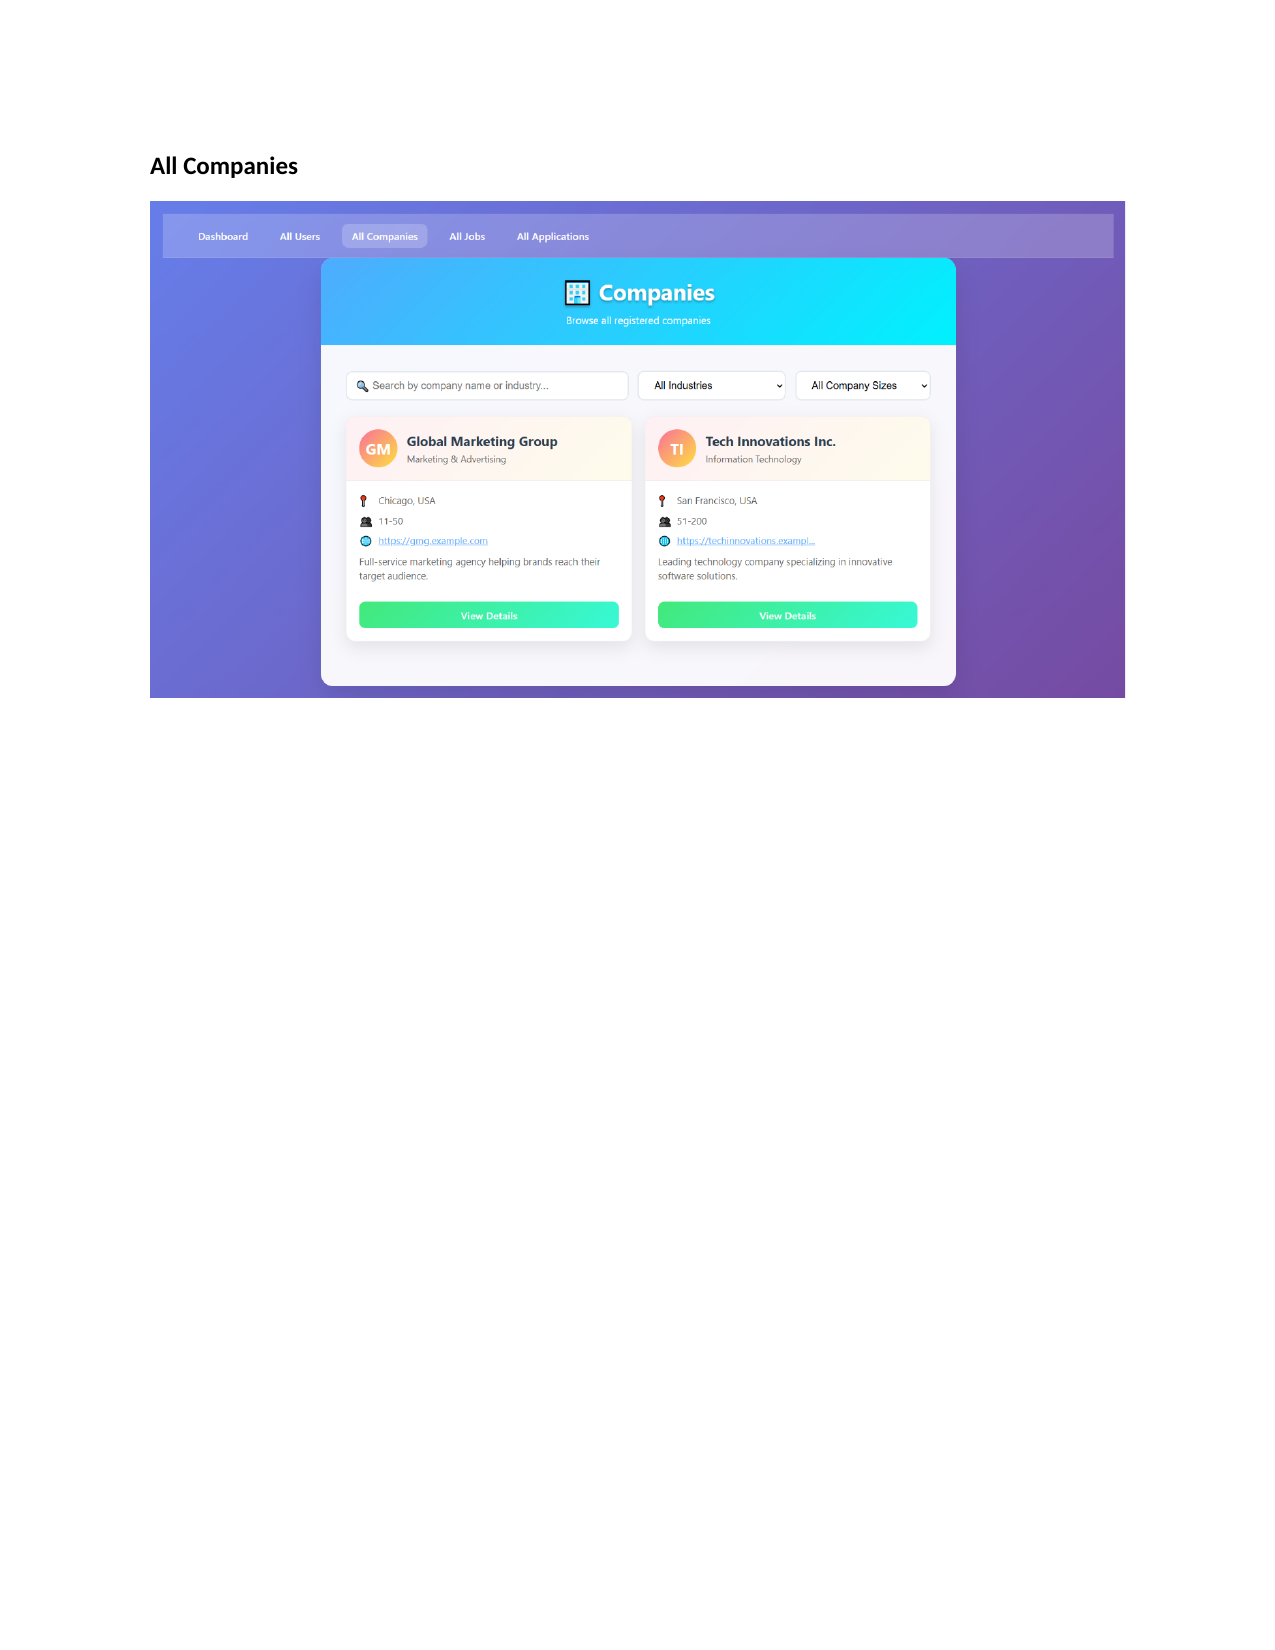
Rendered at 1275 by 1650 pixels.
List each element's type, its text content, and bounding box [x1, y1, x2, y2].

text All Companies [150, 150, 1125, 181]
picture [150, 201, 1125, 698]
